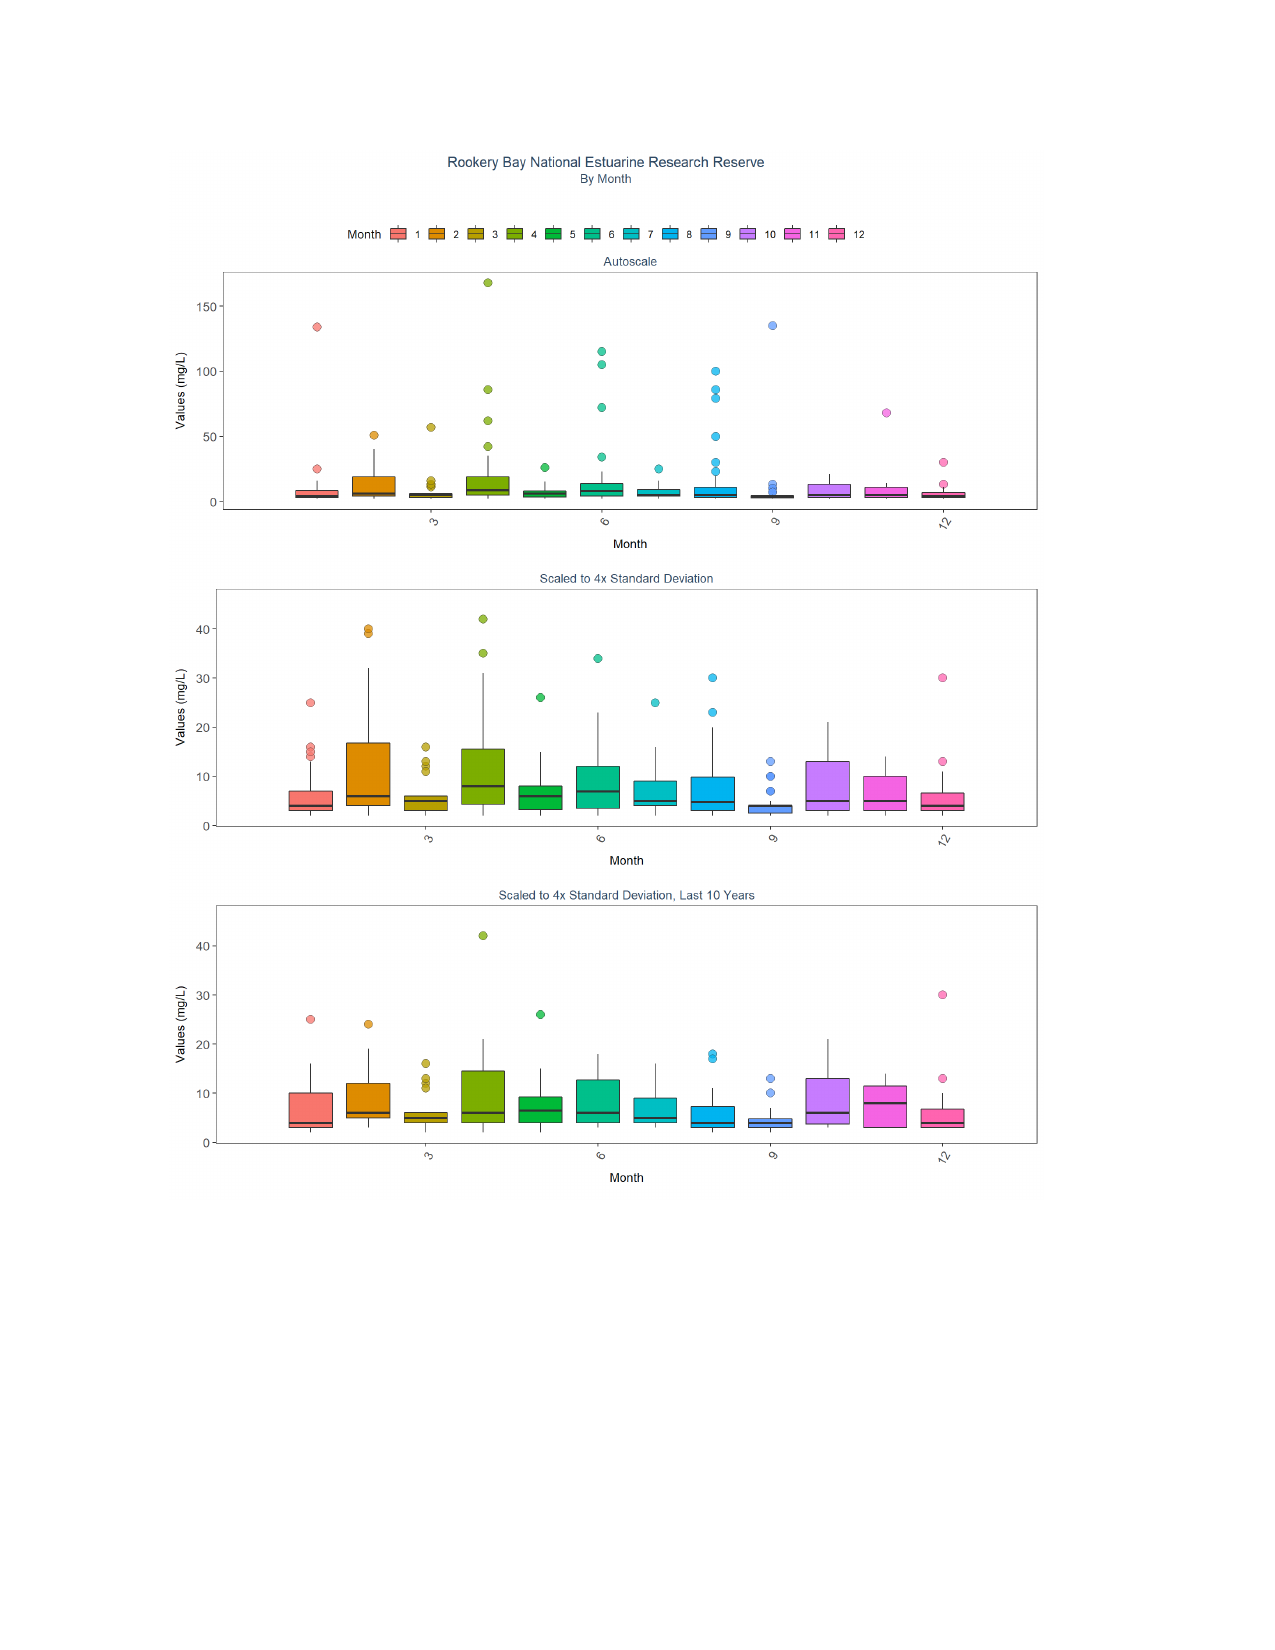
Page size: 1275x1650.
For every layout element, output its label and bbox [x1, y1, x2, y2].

picture [168, 150, 1044, 1200]
